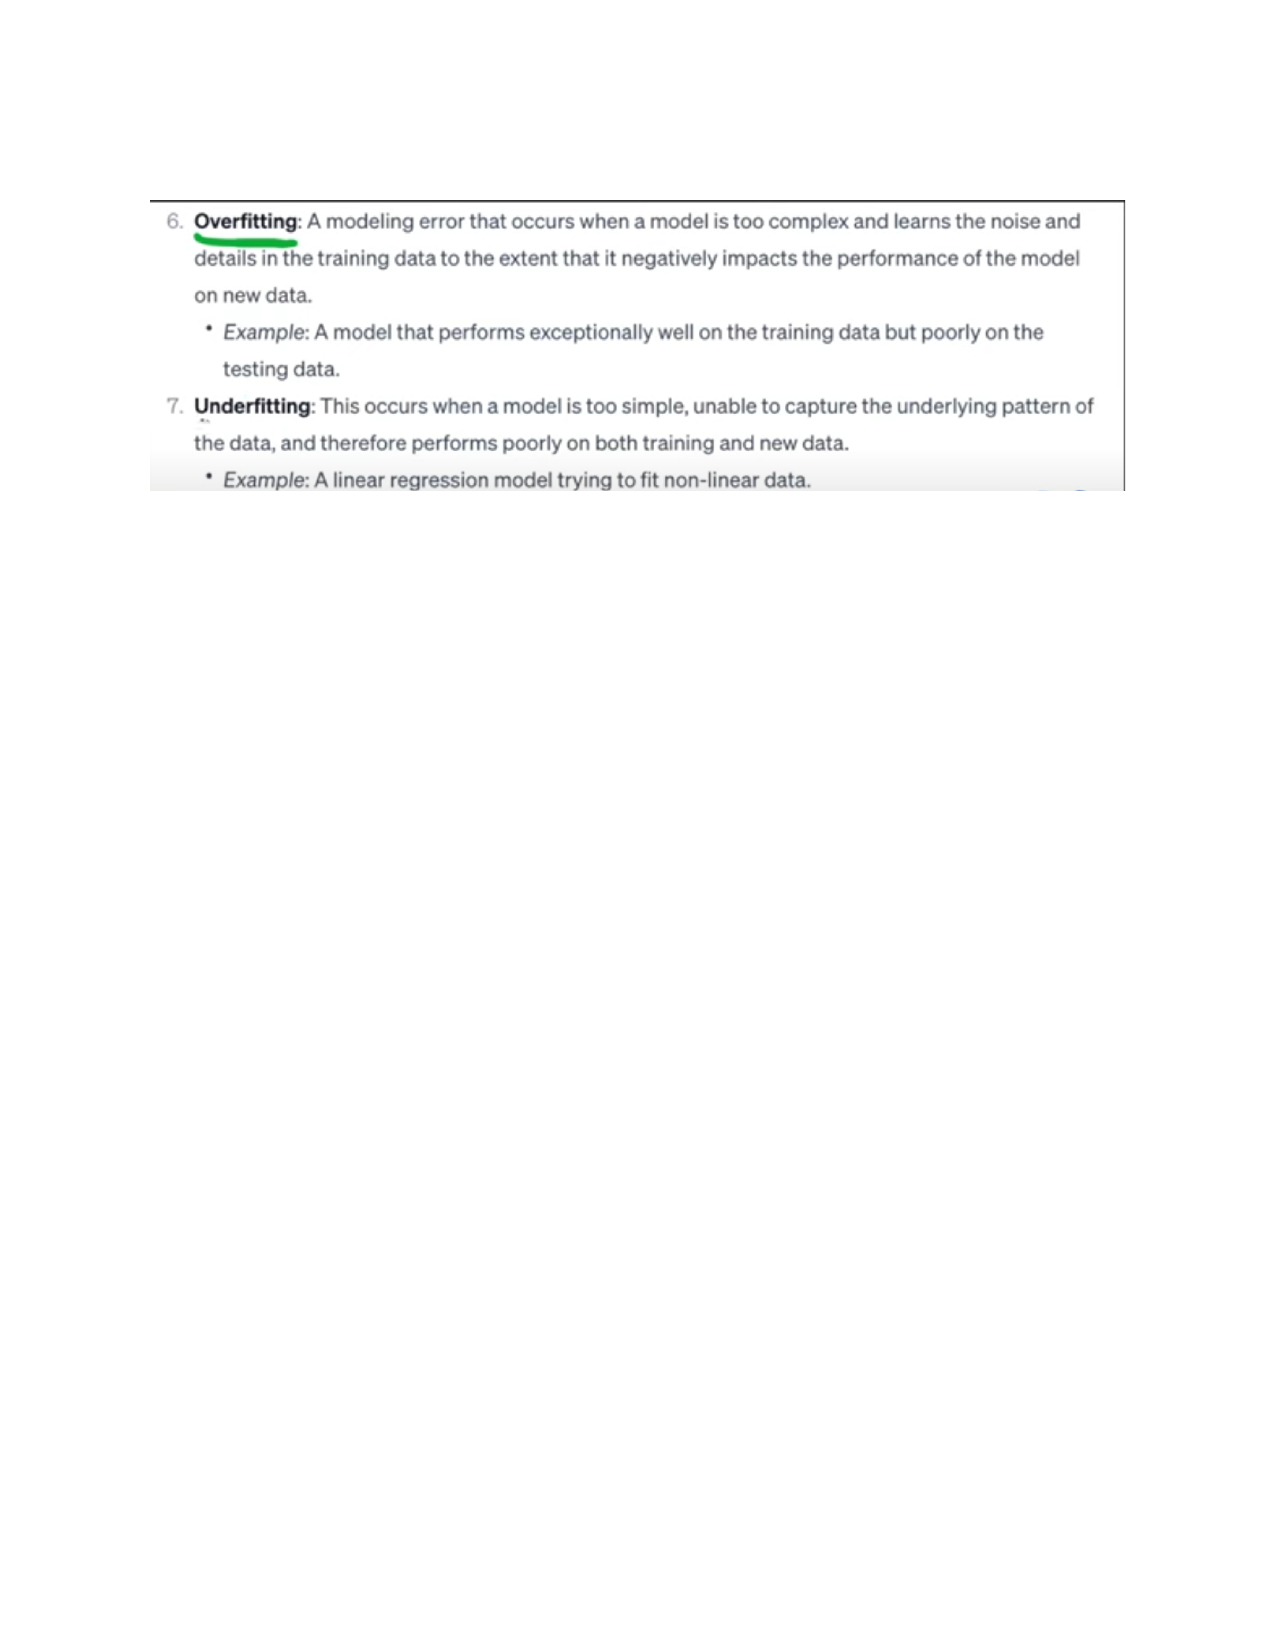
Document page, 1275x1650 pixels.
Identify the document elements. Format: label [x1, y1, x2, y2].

picture [150, 200, 1125, 491]
